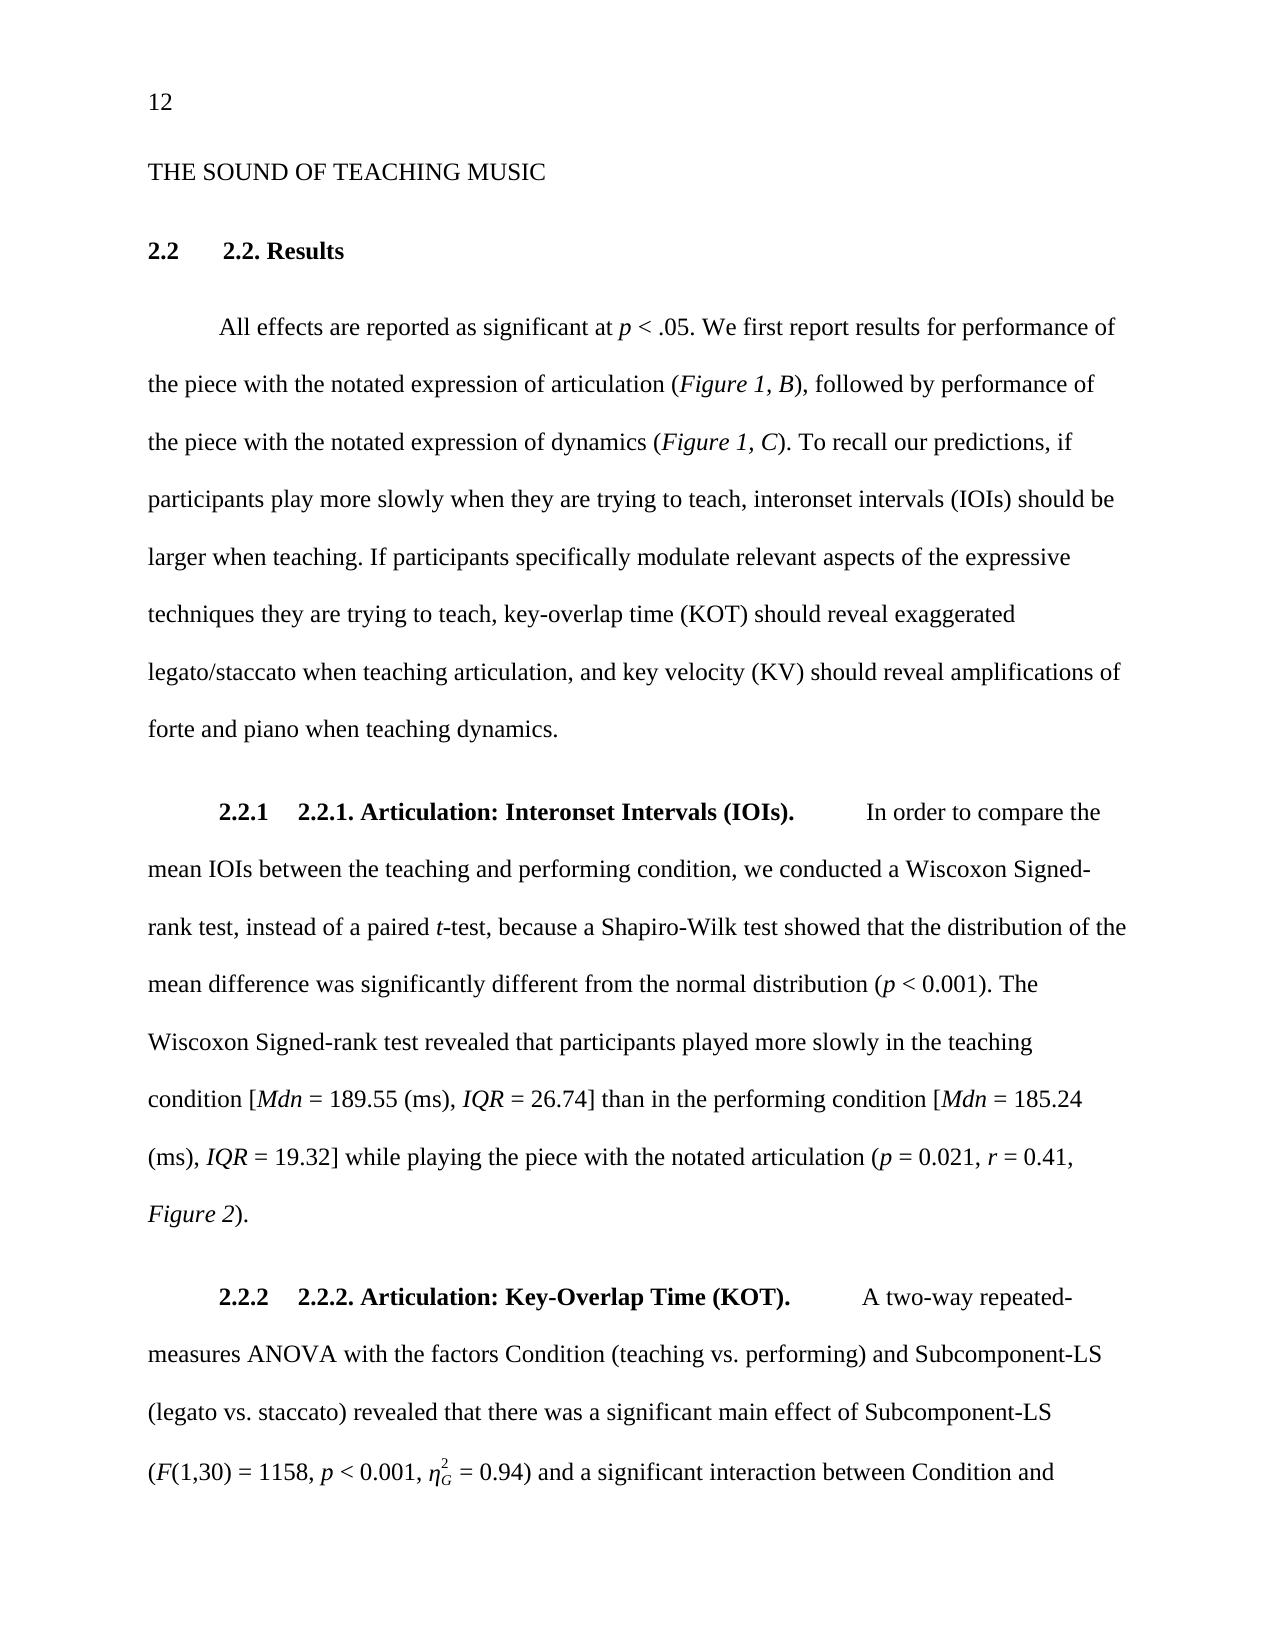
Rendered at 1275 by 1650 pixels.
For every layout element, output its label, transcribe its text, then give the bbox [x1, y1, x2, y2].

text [148, 1282, 1127, 1489]
subtitle 2.2 2.2. Results [148, 236, 1127, 264]
subtitle 2.2.1 2.2.1. Articulation: Interonset Intervals (IOIs). [148, 797, 795, 826]
text In order to compare the mean IOIs between the teaching and performing condition, we conducted a Wiscoxon Signed-rank test, instead of a paired t-test, because a Shapiro-Wilk test showed that the distribution of the mean difference was significantly different from the normal distribution (p < 0.001). The Wiscoxon Signed-rank test revealed that participants played more slowly in the teaching condition [Mdn = 189.55 (ms), IQR = 26.74] than in the performing condition [Mdn = 185.24 (ms), IQR = 19.32] while playing the piece with the notated articulation (p = 0.021, r = 0.41, Figure 2). [148, 797, 1127, 1228]
subtitle 2.2.2 2.2.2. Articulation: Key-Overlap Time (KOT). [148, 1282, 791, 1311]
text All effects are reported as significant at p < .05. We first report results for performance of the piece with the notated expression of articulation (Figure 1, B), followed by performance of the piece with the notated expression of dynamics (Figure 1, C). To recall our predictions, if participants play more slowly when they are trying to teach, interonset intervals (IOIs) should be larger when teaching. If participants specifically modulate relevant aspects of the expressive techniques they are trying to teach, key-overlap time (KOT) should reveal exaggerated legato/staccato when teaching articulation, and key velocity (KV) should reveal amplifications of forte and piano when teaching dynamics. [148, 312, 1127, 743]
